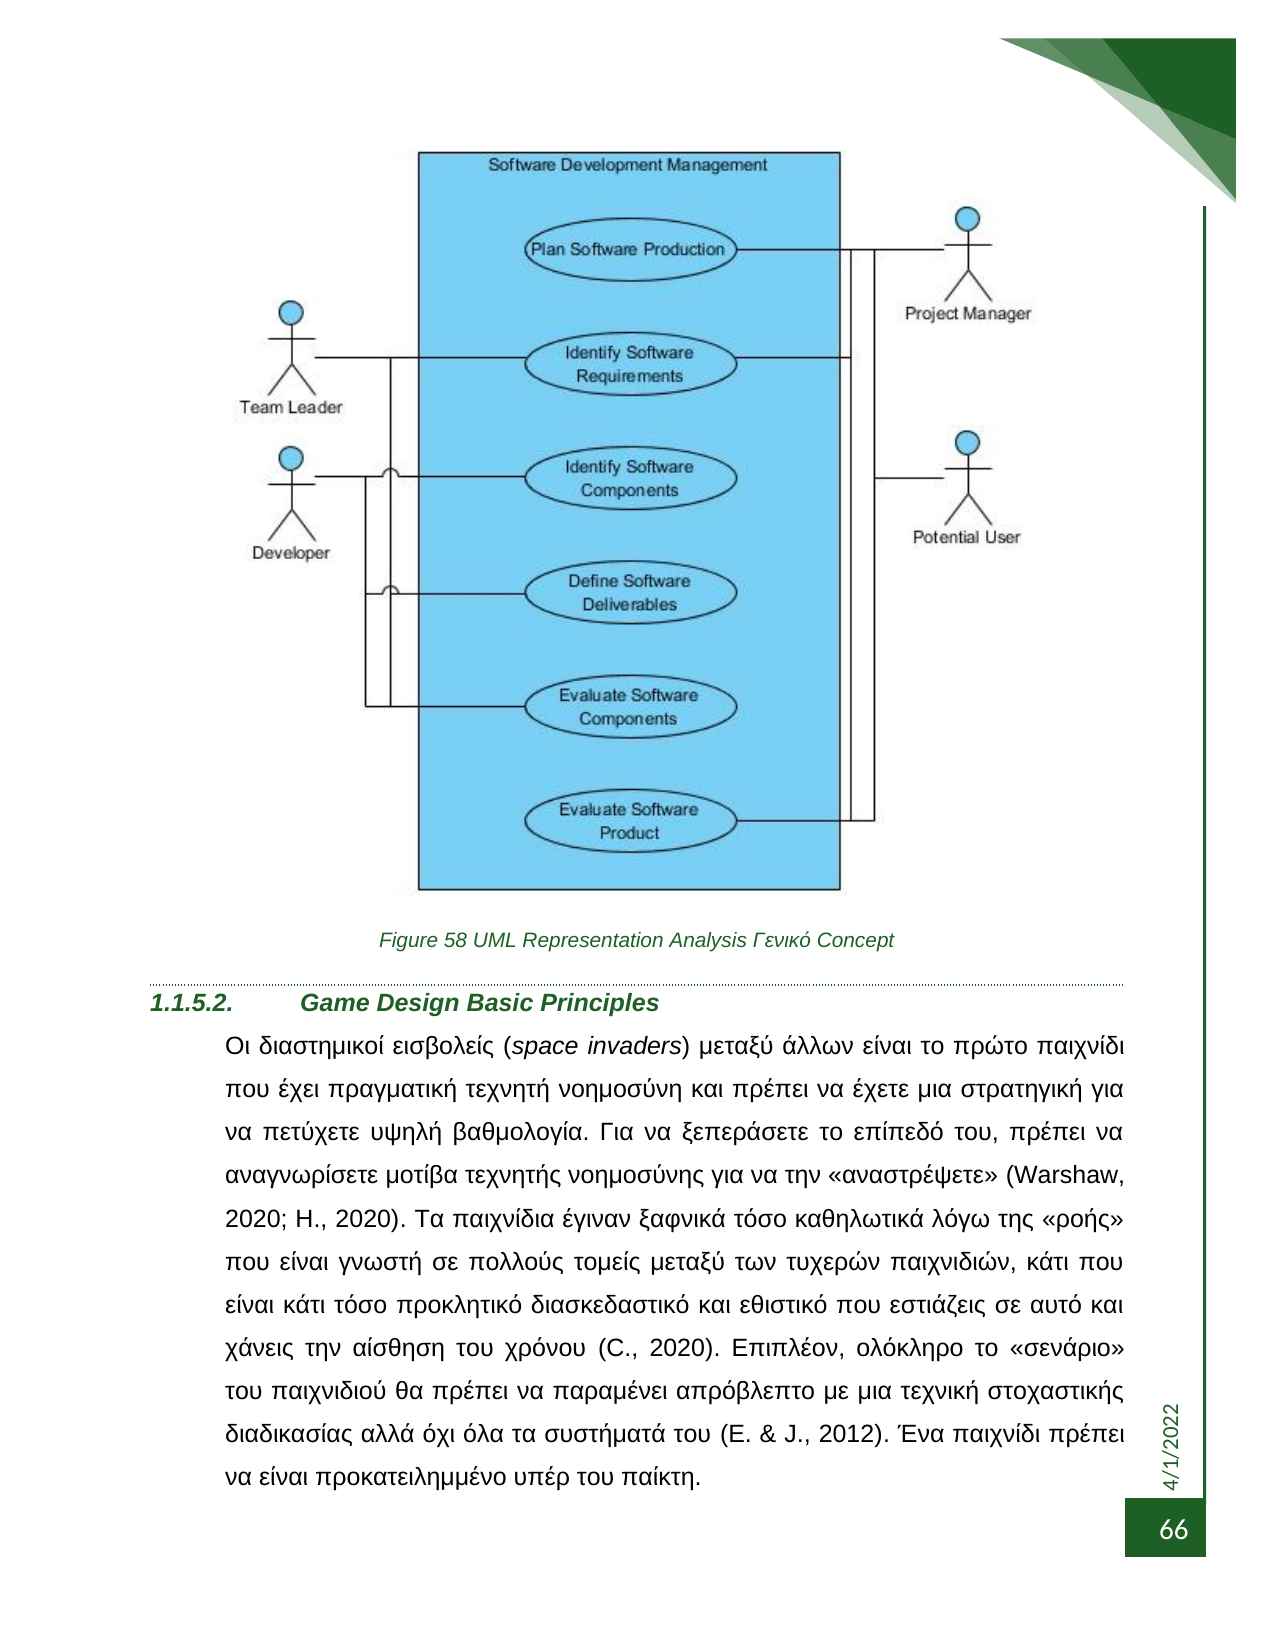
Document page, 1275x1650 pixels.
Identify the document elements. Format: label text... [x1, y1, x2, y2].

text Οι διαστημικοί εισβολείς (space invaders) μεταξύ άλλων είναι το πρώτο παιχνίδι που έχει πραγματική τεχνητή νοημοσύνη και πρέπει να έχετε μια στρατηγική για να πετύχετε υψηλή βαθμολογία. Για να ξεπεράσετε το επίπεδό του, πρέπει να αναγνωρίσετε μοτίβα τεχνητής νοημοσύνης για να την «αναστρέψετε» . Τα παιχνίδια έγιναν ξαφνικά τόσο καθηλωτικά λόγω της «ροής» που είναι γνωστή σε πολλούς τομείς μεταξύ των τυχερών παιχνιδιών, κάτι που είναι κάτι τόσο προκλητικό διασκεδαστικό και εθιστικό που εστιάζεις σε αυτό και χάνεις την αίσθηση του χρόνου . Επιπλέον, ολόκληρο το «σενάριο» του παιχνιδιού θα πρέπει να παραμένει απρόβλεπτο με μια τεχνική στοχαστικής διαδικασίας αλλά όχι όλα τα συστήματά του . Ένα παιχνίδι πρέπει να είναι προκατειλημμένο υπέρ του παίκτη. [225, 1031, 1125, 1491]
text Figure 59 UML Representation Analysis Γενικό Concept [150, 927, 1125, 951]
picture [221, 38, 1236, 897]
subtitle Game Design Basic Principles [150, 984, 1125, 1017]
